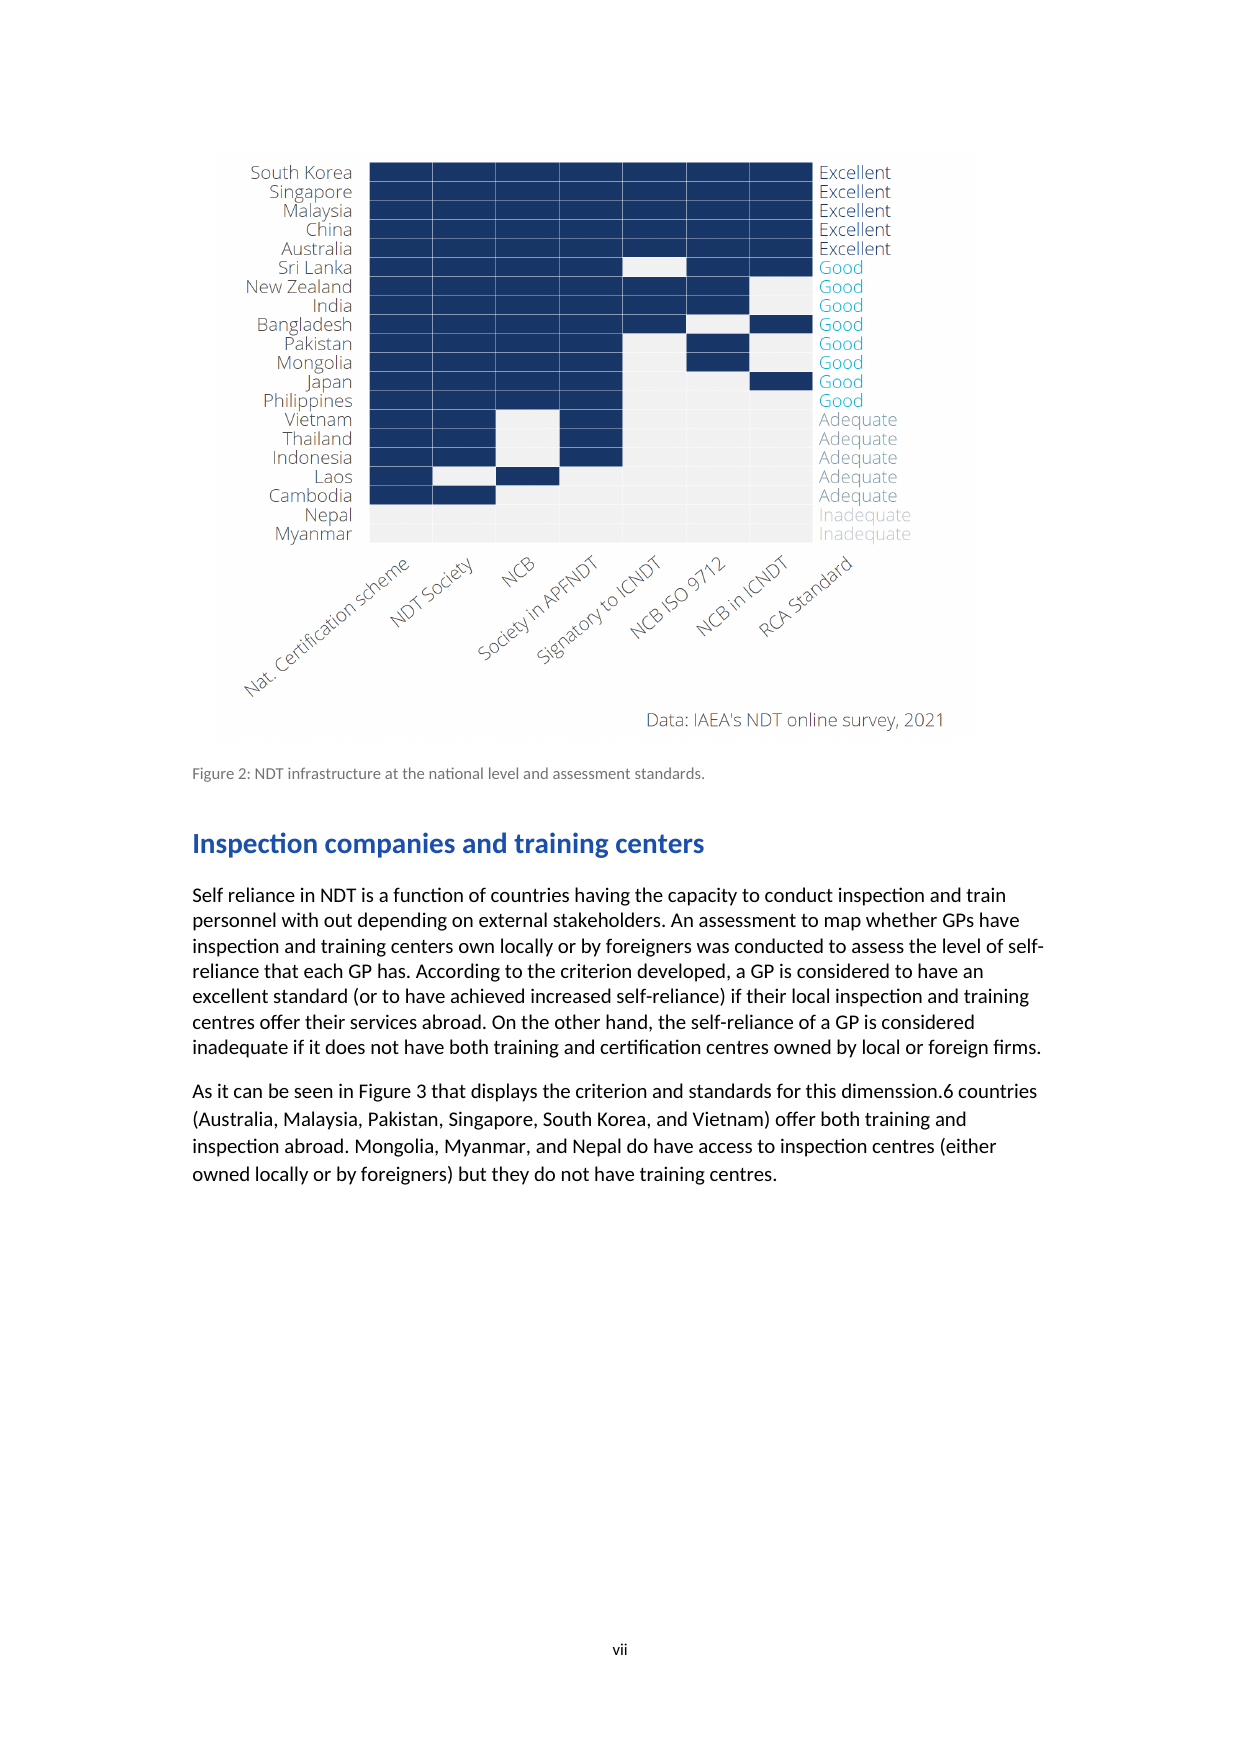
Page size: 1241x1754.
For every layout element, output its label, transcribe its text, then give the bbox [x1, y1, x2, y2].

picture [210, 150, 981, 742]
text Self reliance in NDT is a function of countries having the capacity to conduct inspection and train personnel with out depending on external stakeholders. An assessment to map whether GPs have inspection and training centers own locally or by foreigners was conducted to assess the level of self-reliance that each GP has. According to the criterion developed, a GP is considered to have an excellent standard (or to have achieved increased self-reliance) if their local inspection and training centres offer their services abroad. On the other hand, the self-reliance of a GP is considered inadequate if it does not have both training and certification centres owned by local or foreign firms. [192, 882, 1048, 1060]
text Figure 2: NDT infrastructure at the national level and assessment standards. [192, 763, 1048, 783]
text As it can be seen in Figure 3 that displays the criterion and standards for this dimenssion.6 countries (Australia, Malaysia, Pakistan, Singapore, South Korea, and Vietnam) offer both training and inspection abroad. Mongolia, Myanmar, and Nepal do have access to inspection centres (either owned locally or by foreigners) but they do not have training centres. [192, 1079, 1048, 1186]
subtitle Inspection companies and training centers [192, 825, 1048, 861]
